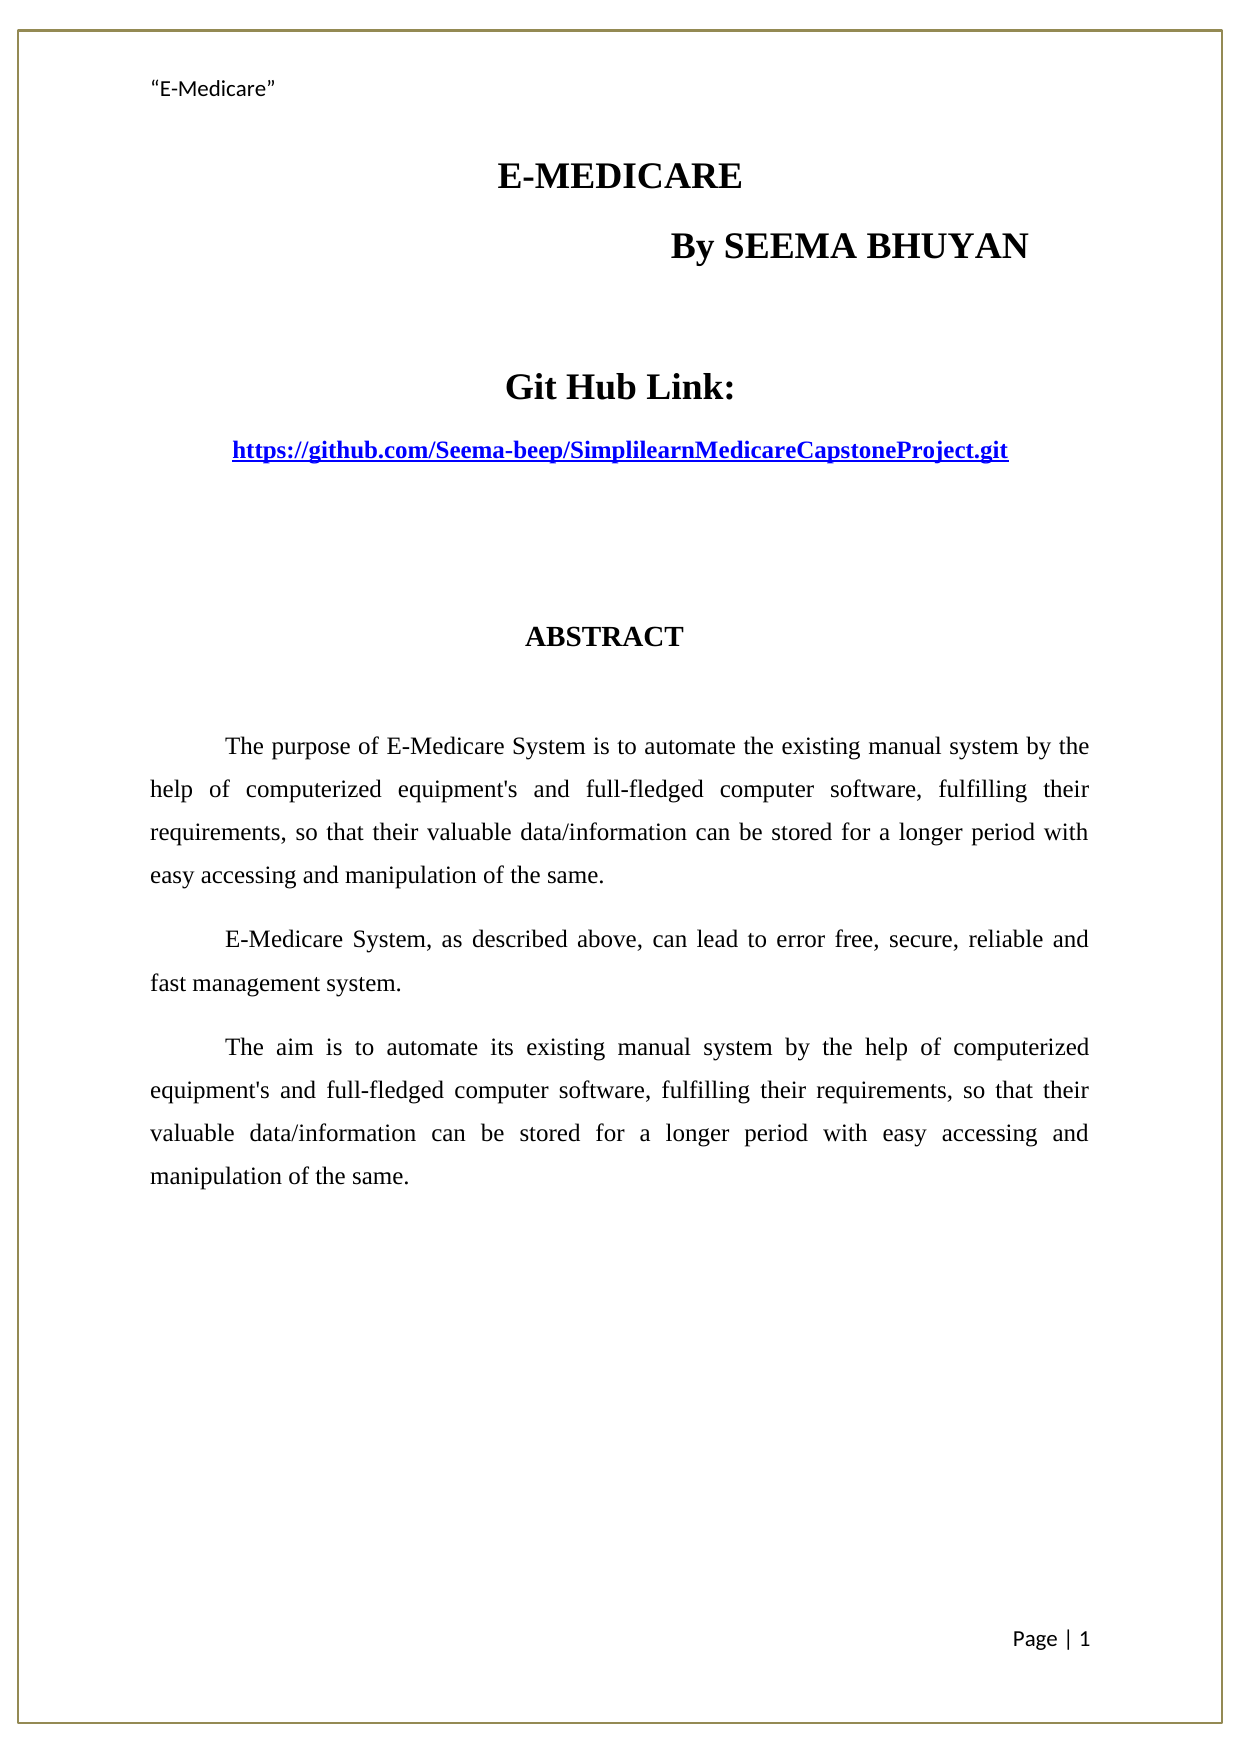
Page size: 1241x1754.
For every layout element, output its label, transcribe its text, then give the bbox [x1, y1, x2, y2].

text The purpose of E-Medicare System is to automate the existing manual system by the help of computerized equipment's and full-fledged computer software, fulfilling their requirements, so that their valuable data/information can be stored for a longer period with easy accessing and manipulation of the same. [150, 731, 1090, 889]
text https://github.com/Seema-beep/SimplilearnMedicareCapstoneProject.git [150, 435, 1090, 464]
text E-MEDICARE [150, 153, 1090, 197]
text By SEEMA BHUYAN [150, 224, 1090, 267]
text Git Hub Link: [150, 365, 1090, 408]
text E-Medicare System, as described above, can lead to error free, secure, reliable and fast management system. [150, 924, 1090, 996]
text The aim is to automate its existing manual system by the help of computerized equipment's and full-fledged computer software, fulfilling their requirements, so that their valuable data/information can be stored for a longer period with easy accessing and manipulation of the same. [150, 1032, 1090, 1190]
text ABSTRACT [450, 619, 1090, 652]
